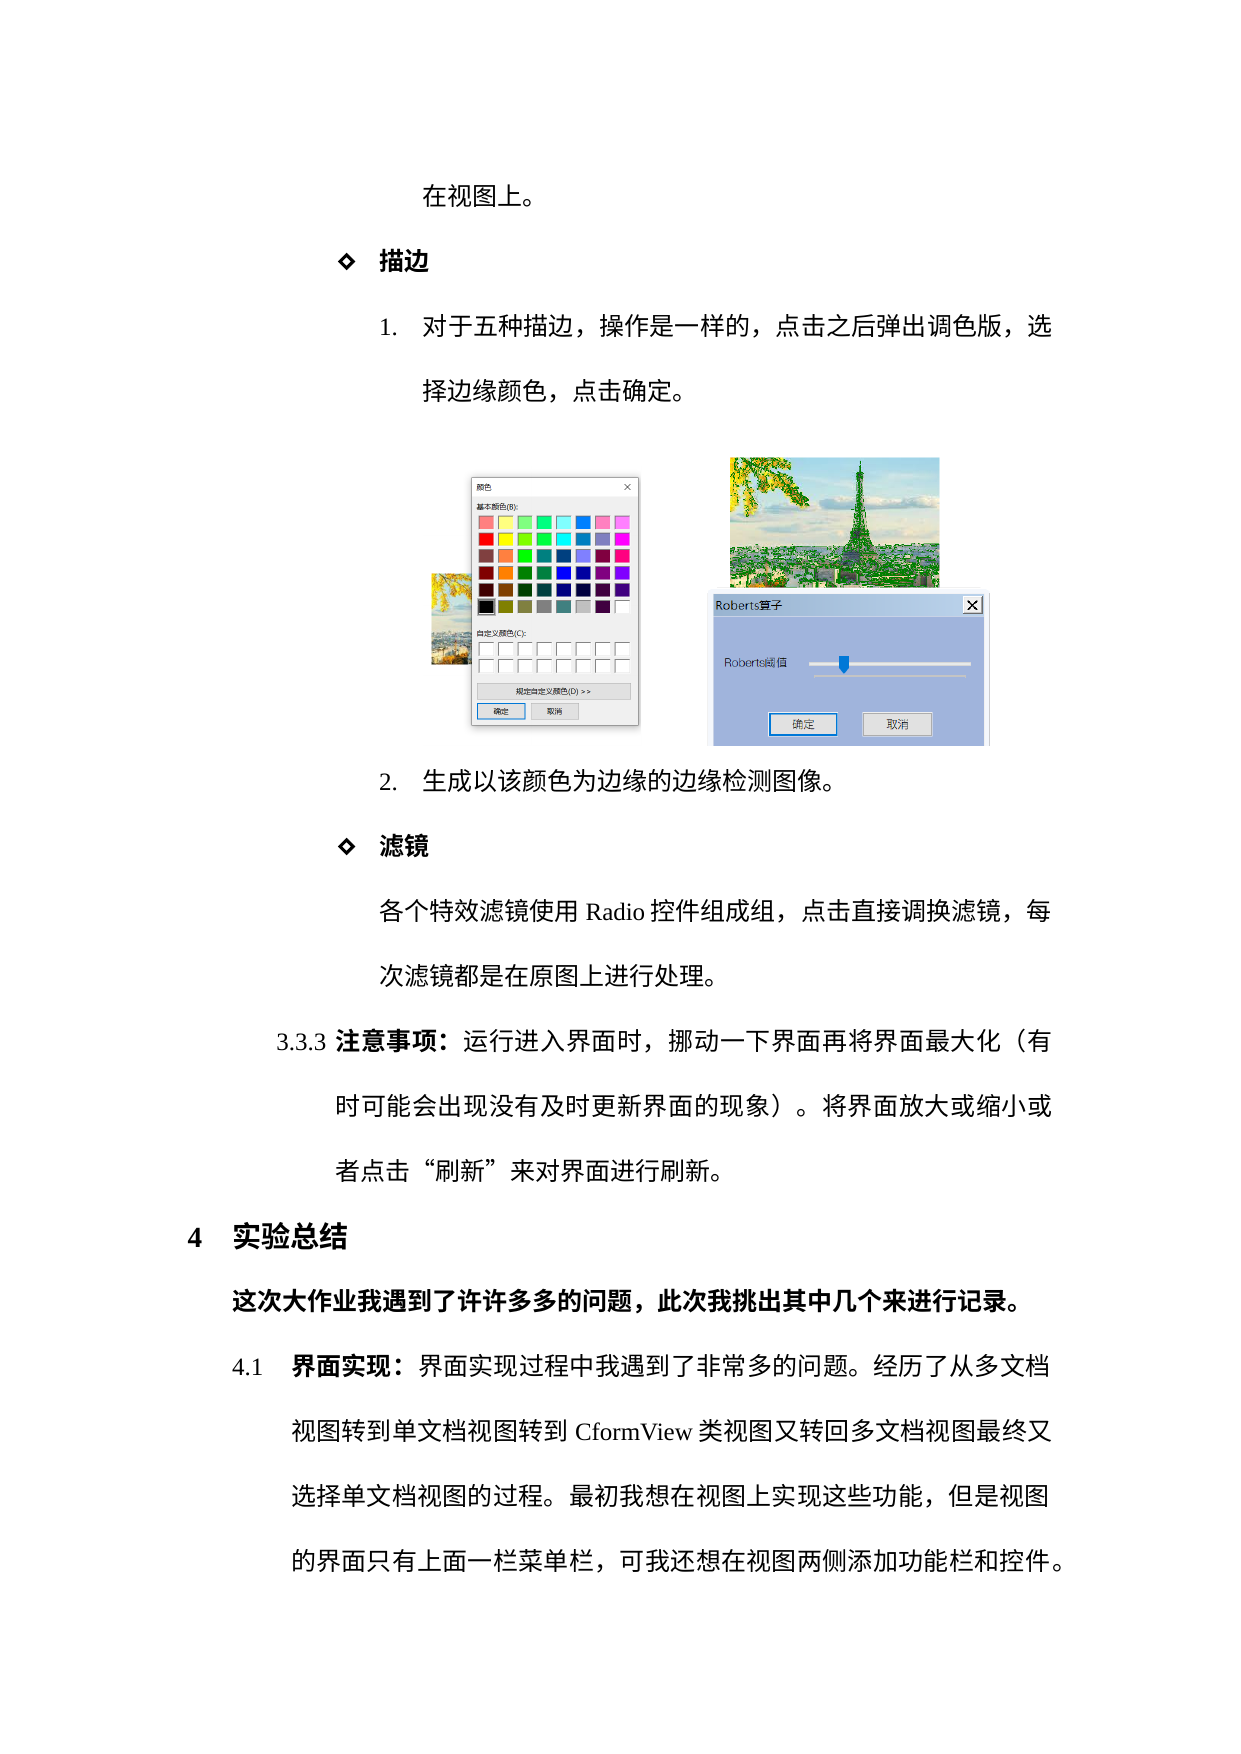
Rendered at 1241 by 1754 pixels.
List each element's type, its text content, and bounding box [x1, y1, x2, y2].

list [232, 1332, 1053, 1592]
list 对于五种描边，操作是一样的，点击之后弹出调色版，选择边缘颜色，点击确定。 [379, 292, 1053, 422]
list 各个特效滤镜使用Radio控件组成组，点击直接调换滤镜，每次滤镜都是在原图上进行处理。 [379, 877, 1053, 1007]
list 注意事项：运行进入界面时，挪动一下界面再将界面最大化（有时可能会出现没有及时更新界面的现象）。将界面放大或缩小或者点击“刷新”来对界面进行刷新。 [276, 1007, 1053, 1202]
list 生成以该颜色为边缘的边缘检测图像。 [379, 747, 1053, 812]
list 实验总结 [187, 1202, 1053, 1267]
picture [422, 423, 1012, 746]
list 描边 [335, 227, 1053, 292]
list 这次大作业我遇到了许许多多的问题，此次我挑出其中几个来进行记录。 [232, 1267, 1053, 1332]
list 滤镜 [335, 812, 1053, 877]
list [379, 162, 1053, 227]
